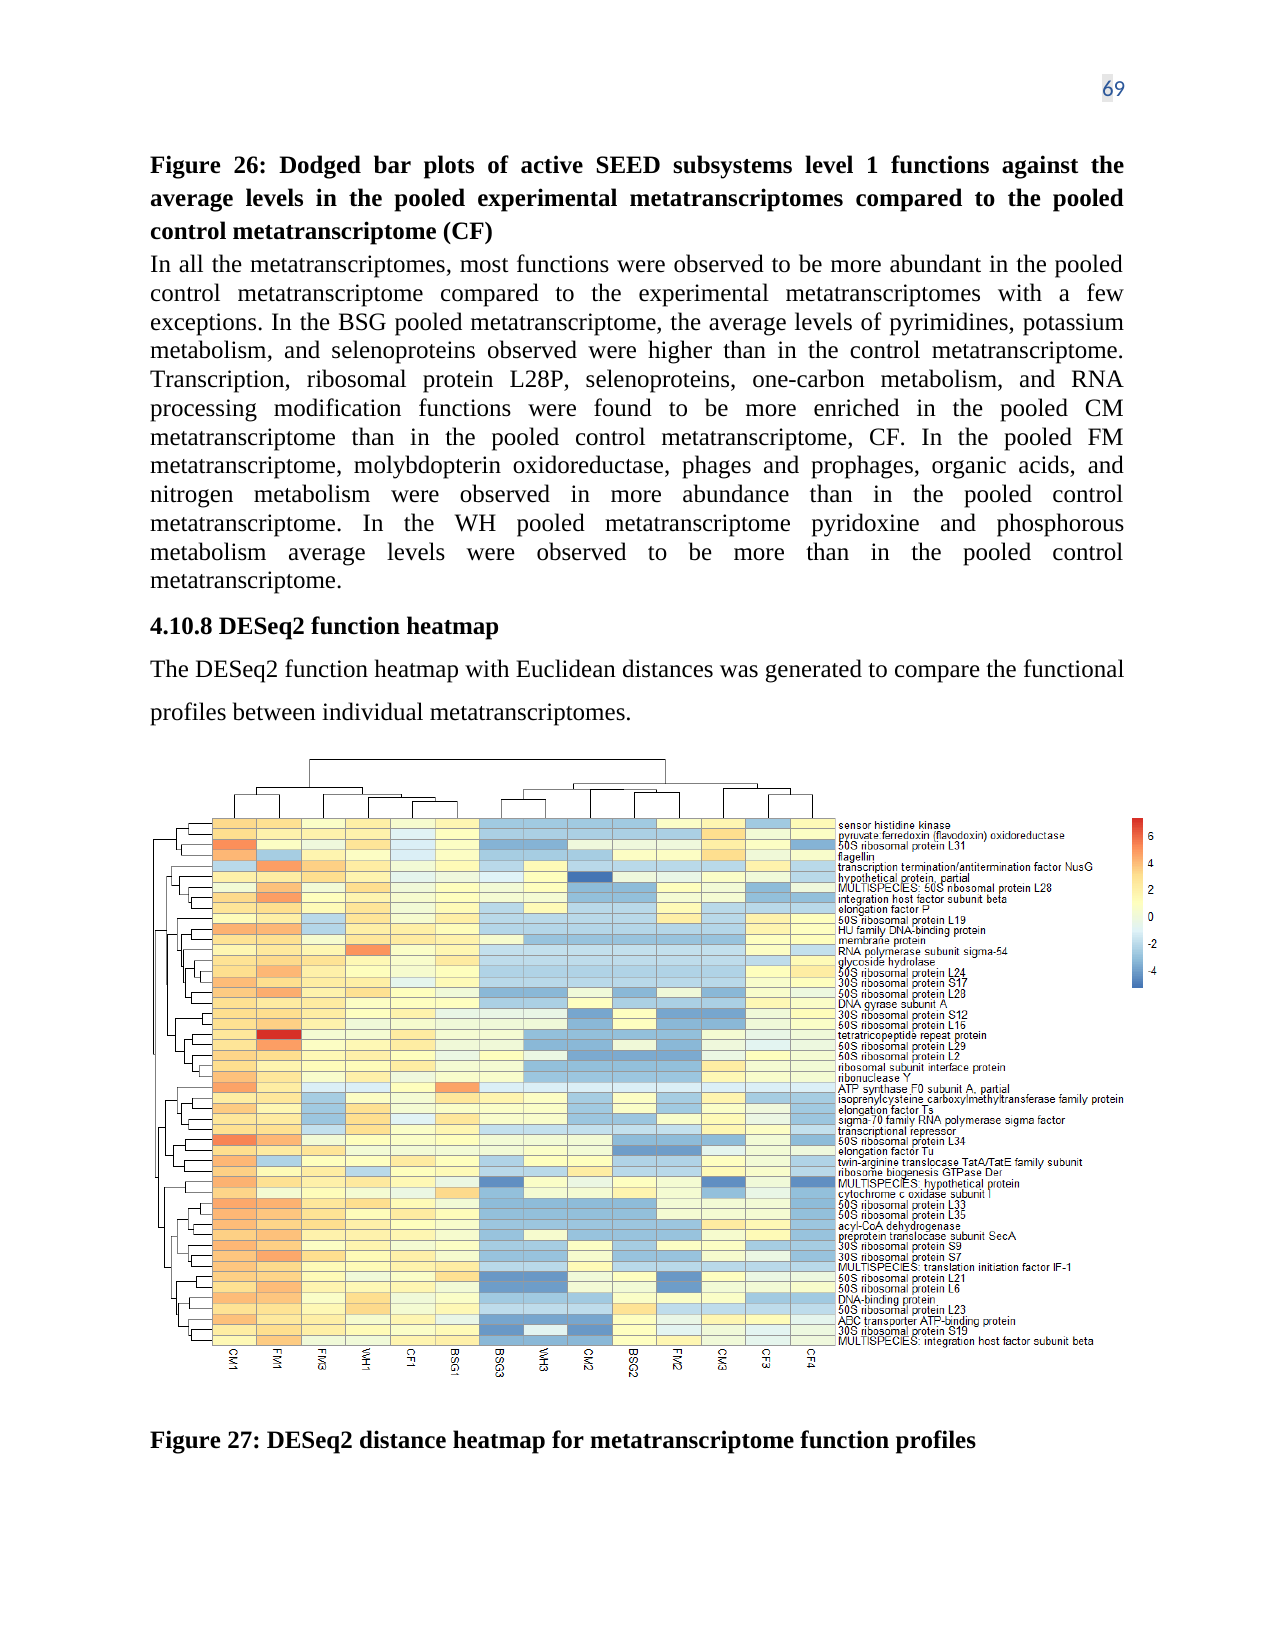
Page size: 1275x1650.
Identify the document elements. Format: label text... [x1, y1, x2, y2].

text Figure 27: DESeq2 distance heatmap for metatranscriptome function profiles [150, 1425, 1125, 1454]
picture [150, 756, 1165, 1386]
text Figure 26: Dodged bar plots of active SEED subsystems level 1 functions against the average levels in the pooled experimental metatranscriptomes compared to the pooled control metatranscriptome (CF) [150, 150, 1125, 245]
subtitle 4.10.8 DESeq2 function heatmap [150, 611, 1125, 639]
text In all the metatranscriptomes, most functions were observed to be more abundant in the pooled control metatranscriptome compared to the experimental metatranscriptomes with a few exceptions. In the BSG pooled metatranscriptome, the average levels of pyrimidines, potassium metabolism, and selenoproteins observed were higher than in the control metatranscriptome. Transcription, ribosomal protein L28P, selenoproteins, one-carbon metabolism, and RNA processing modification functions were found to be more enriched in the pooled CM metatranscriptome than in the pooled control metatranscriptome, CF. In the pooled FM metatranscriptome, molybdopterin oxidoreductase, phages and prophages, organic acids, and nitrogen metabolism were observed in more abundance than in the pooled control metatranscriptome. In the WH pooled metatranscriptome pyridoxine and phosphorous metabolism average levels were observed to be more than in the pooled control metatranscriptome. [150, 249, 1125, 594]
text The DESeq2 function heatmap with Euclidean distances was generated to compare the functional profiles between individual metatranscriptomes. [150, 654, 1125, 726]
